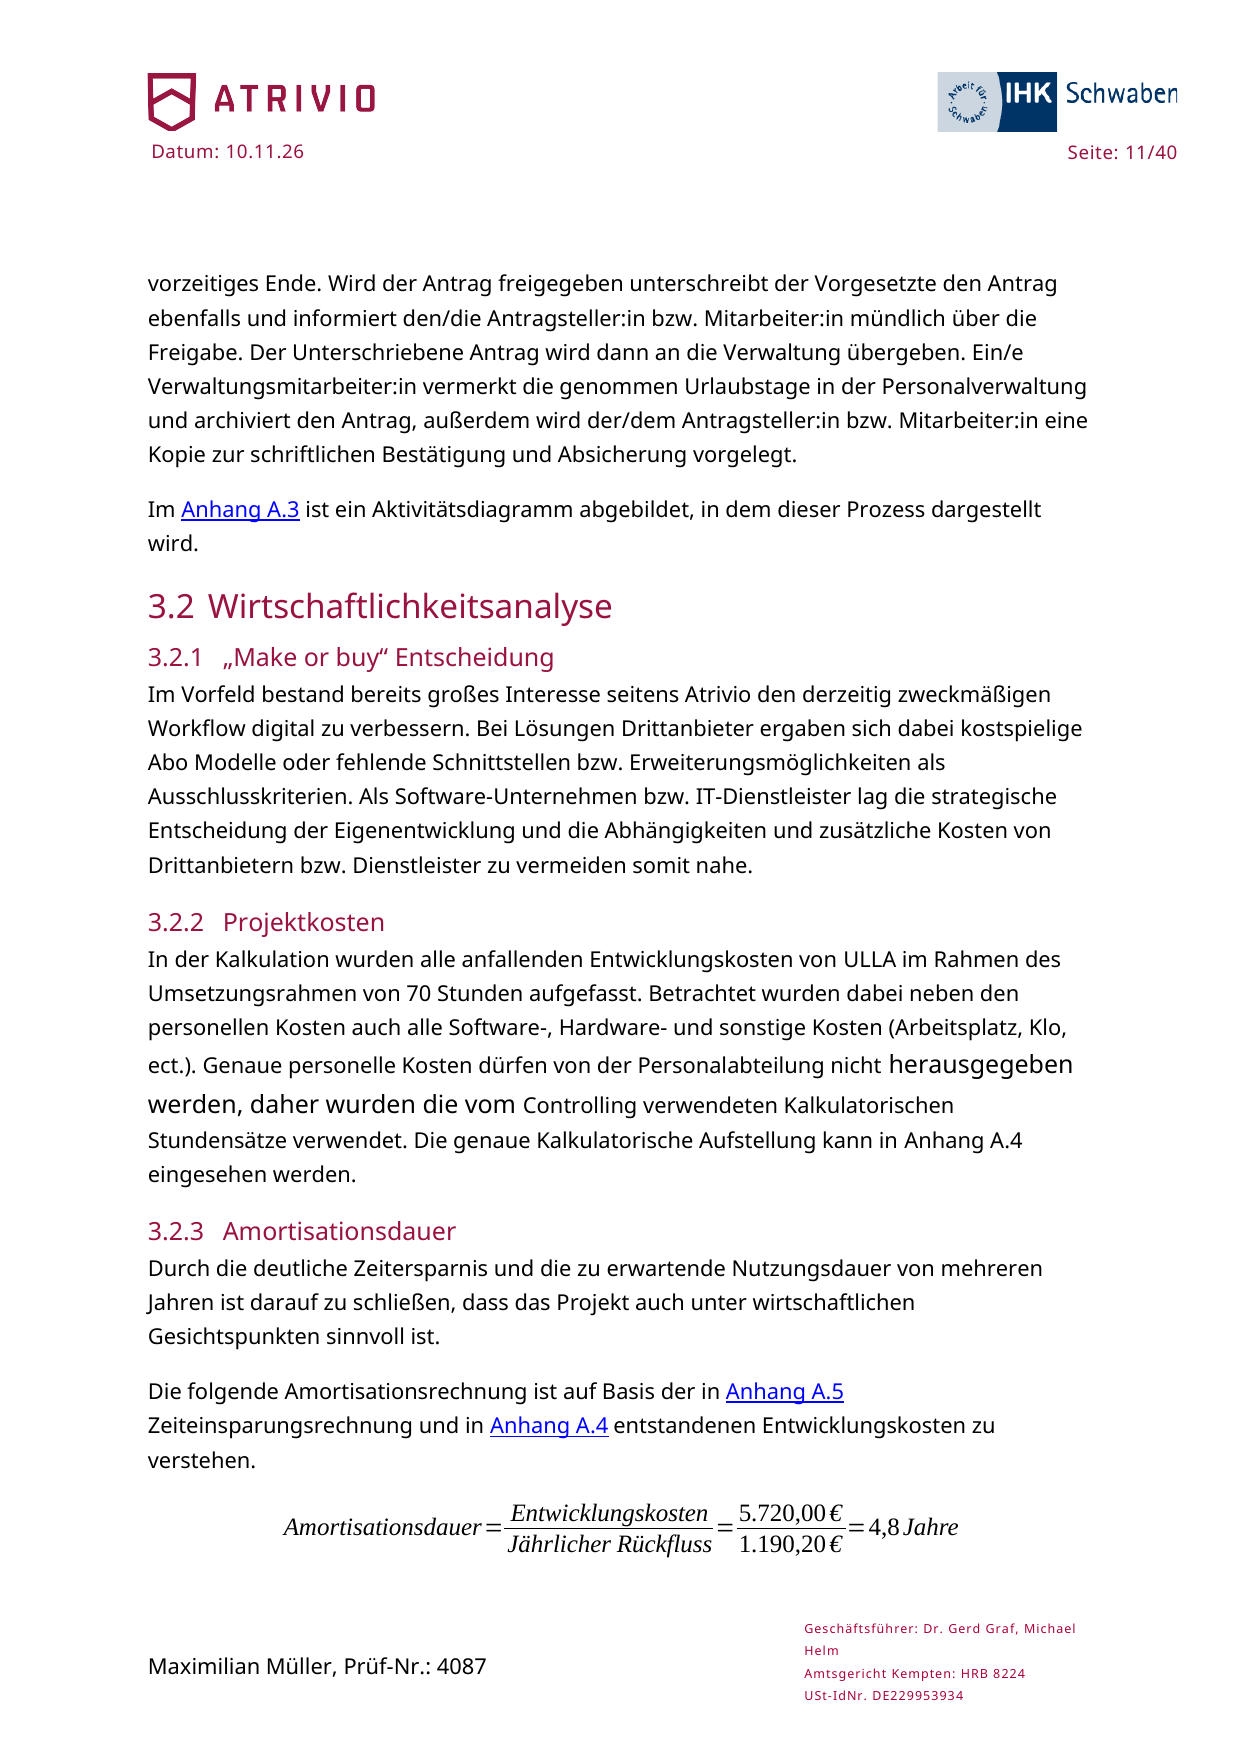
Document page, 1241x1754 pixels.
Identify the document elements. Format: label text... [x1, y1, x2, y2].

text Im Anhang A.3 ist ein Aktivitätsdiagramm abgebildet, in dem dieser Prozess dargestellt wird. [148, 494, 1093, 558]
text Durch die deutliche Zeitersparnis und die zu erwartende Nutzungsdauer von mehreren Jahren ist darauf zu schließen, dass das Projekt auch unter wirtschaftlichen Gesichtspunkten sinnvoll ist. [148, 1253, 1093, 1351]
picture [937, 72, 1178, 132]
text Im Vorfeld bestand bereits großes Interesse seitens Atrivio den derzeitig zweckmäßigen Workflow digital zu verbessern. Bei Lösungen Drittanbieter ergaben sich dabei kostspielige Abo Modelle oder fehlende Schnittstellen bzw. Erweiterungsmöglichkeiten als Ausschlusskriterien. Als Software-Unternehmen bzw. IT-Dienstleister lag die strategische Entscheidung der Eigenentwicklung und die Abhängigkeiten und zusätzliche Kosten von Drittanbietern bzw. Dienstleister zu vermeiden somit nahe. [148, 679, 1093, 879]
subtitle Projektkosten [148, 905, 1093, 939]
picture [147, 73, 375, 131]
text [148, 268, 1093, 469]
subtitle Amortisationsdauer [148, 1214, 1093, 1248]
subtitle Wirtschaftlichkeitsanalyse [148, 583, 1093, 629]
subtitle „Make or buy“ Entscheidung [148, 640, 1093, 674]
text Die folgende Amortisationsrechnung ist auf Basis der in Anhang A.5 Zeiteinsparungsrechnung und in Anhang A.4 entstandenen Entwicklungskosten zu verstehen. [148, 1376, 1093, 1474]
text In der Kalkulation wurden alle anfallenden Entwicklungskosten von ULLA im Rahmen des Umsetzungsrahmen von 70 Stunden aufgefasst. Betrachtet wurden dabei neben den personellen Kosten auch alle Software-, Hardware- und sonstige Kosten (Arbeitsplatz, Klo, ect.). Genaue personelle Kosten dürfen von der Personalabteilung nicht herausgegeben werden, daher wurden die vom Controlling verwendeten Kalkulatorischen Stundensätze verwendet. Die genaue Kalkulatorische Aufstellung kann in Anhang A.4 eingesehen werden. [148, 944, 1093, 1189]
